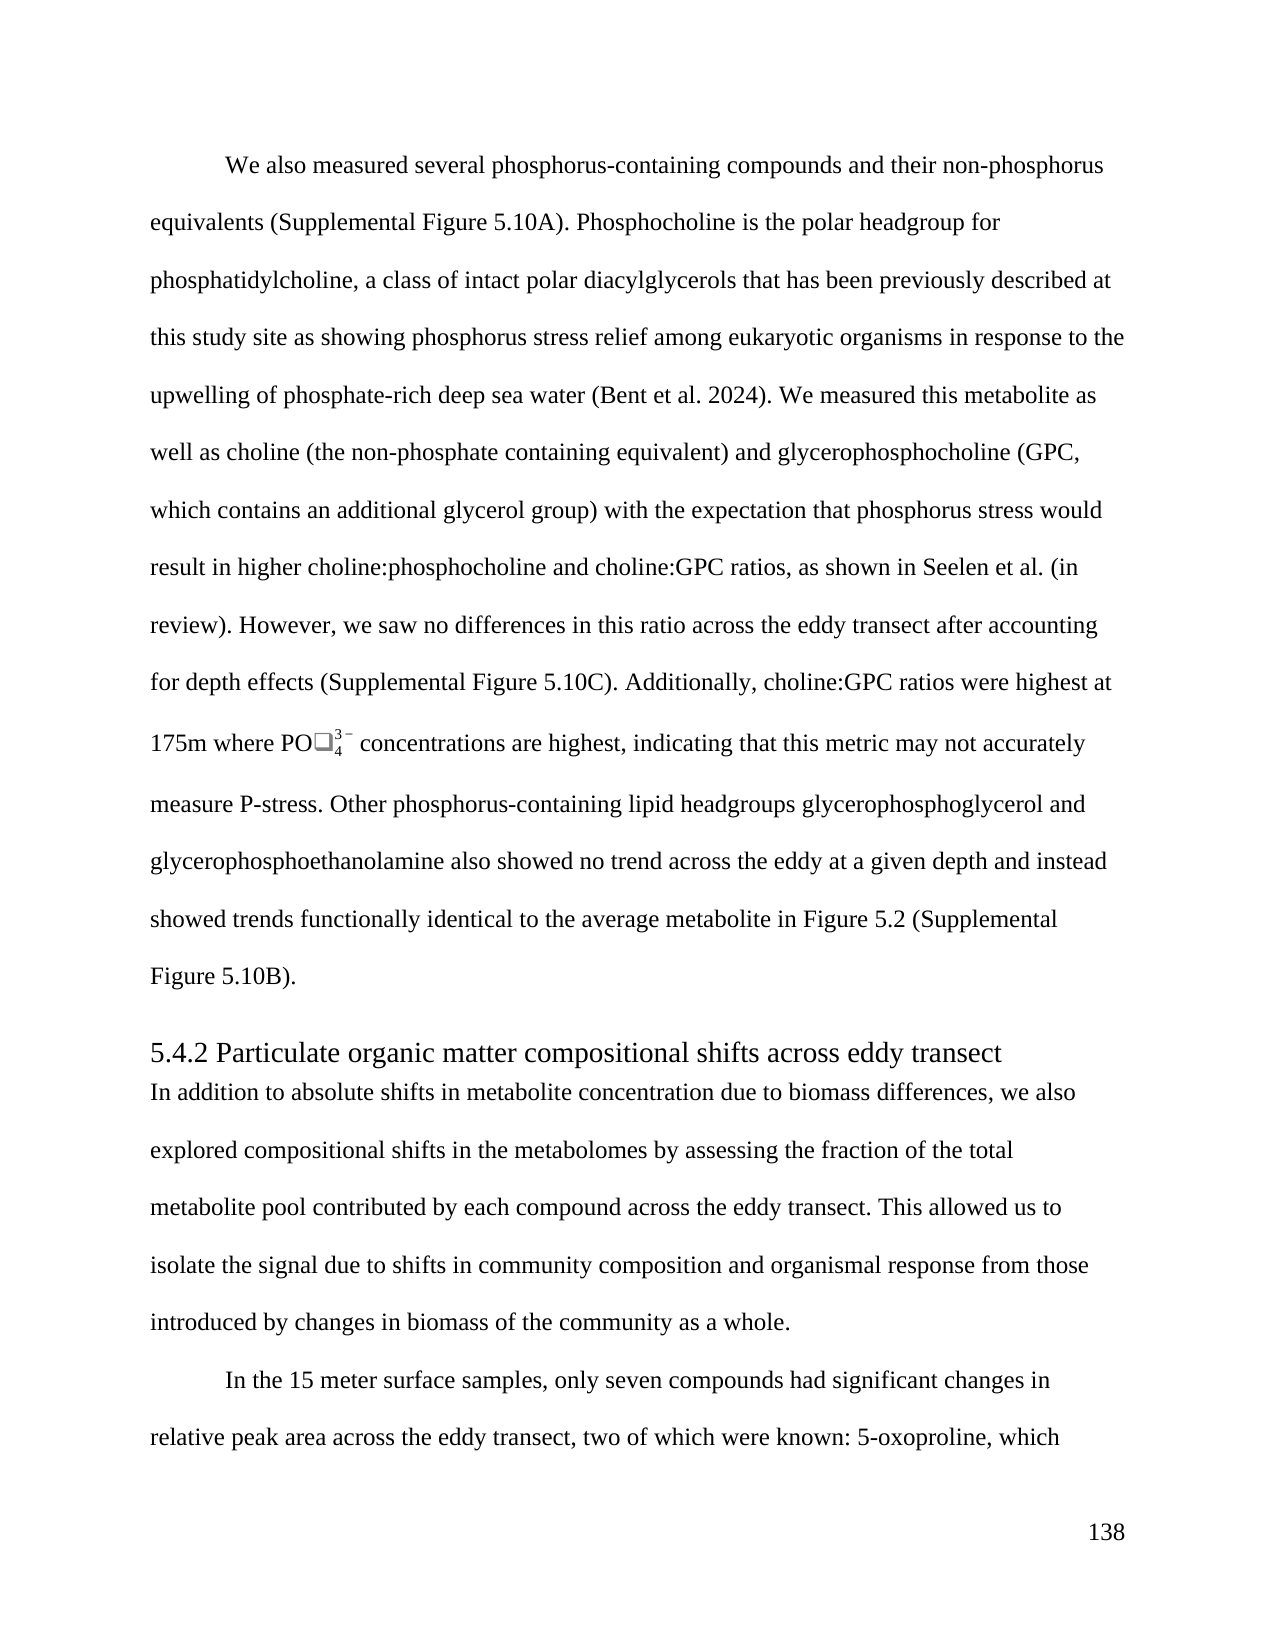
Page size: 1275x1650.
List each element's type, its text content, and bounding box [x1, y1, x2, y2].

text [150, 1365, 1125, 1451]
text In addition to absolute shifts in metabolite concentration due to biomass differences, we also explored compositional shifts in the metabolomes by assessing the fraction of the total metabolite pool contributed by each compound across the eddy transect. This allowed us to isolate the signal due to shifts in community composition and organismal response from those introduced by changes in biomass of the community as a whole. [150, 1077, 1125, 1336]
text We also measured several phosphorus-containing compounds and their non-phosphorus equivalents (Supplemental Figure 5.10A). Phosphocholine is the polar headgroup for phosphatidylcholine, a class of intact polar diacylglycerols that has been previously described at this study site as showing phosphorus stress relief among eukaryotic organisms in response to the upwelling of phosphate-rich deep sea water (Bent et al. 2024). We measured this metabolite as well as choline (the non-phosphate containing equivalent) and glycerophosphocholine (GPC, which contains an additional glycerol group) with the expectation that phosphorus stress would result in higher choline:phosphocholine and choline:GPC ratios, as shown in Seelen et al. (in review). However, we saw no differences in this ratio across the eddy transect after accounting for depth effects (Supplemental Figure 5.10C). Additionally, choline:GPC ratios were highest at 175m where PO concentrations are highest, indicating that this metric may not accurately measure P-stress. Other phosphorus-containing lipid headgroups glycerophosphoglycerol and glycerophosphoethanolamine also showed no trend across the eddy at a given depth and instead showed trends functionally identical to the average metabolite in Figure 5.2 (Supplemental Figure 5.10B). [150, 150, 1125, 990]
subtitle 5.4.2 Particulate organic matter compositional shifts across eddy transect [150, 1035, 1125, 1069]
